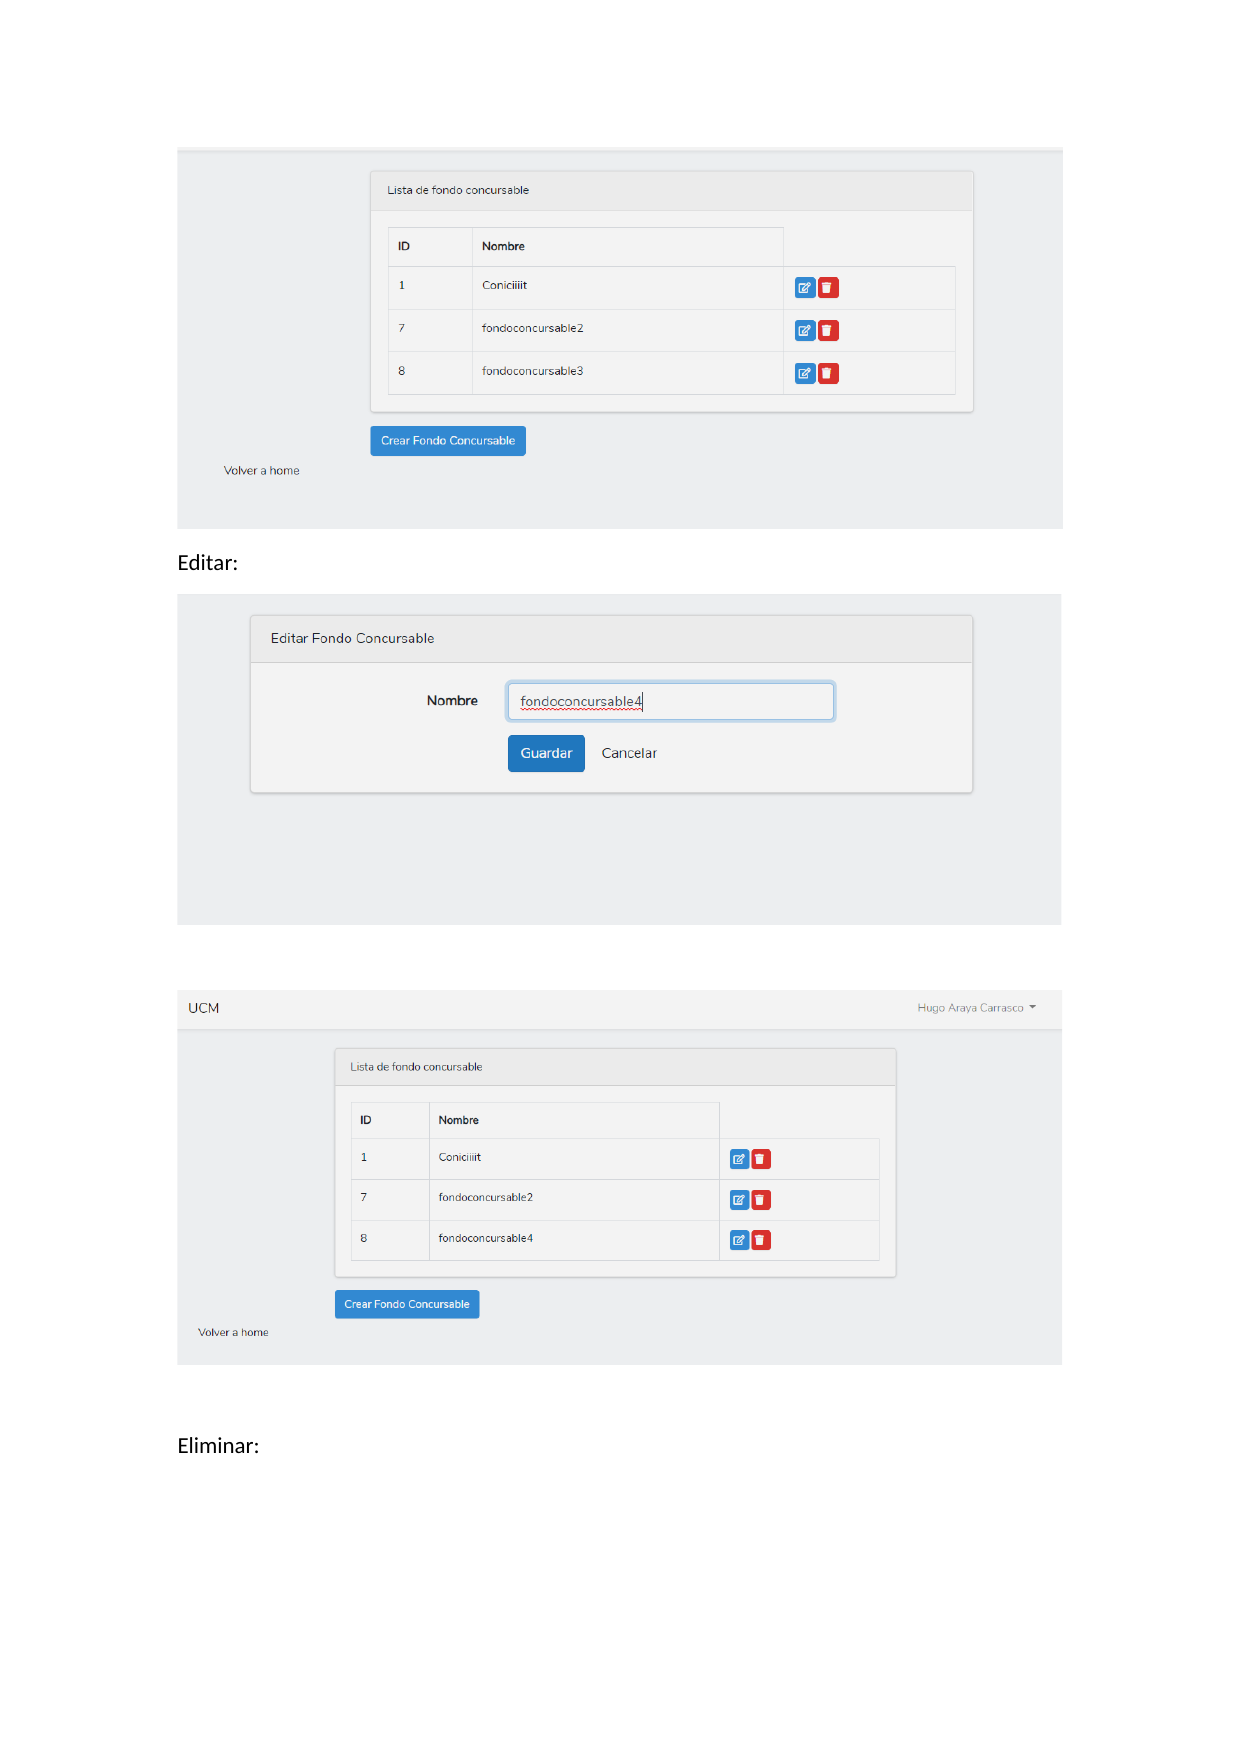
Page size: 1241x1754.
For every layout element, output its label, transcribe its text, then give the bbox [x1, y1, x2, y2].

text Eliminar: [177, 1431, 1063, 1459]
picture [177, 594, 1062, 925]
picture [177, 990, 1063, 1365]
text Editar: [177, 548, 1063, 576]
picture [177, 147, 1063, 529]
